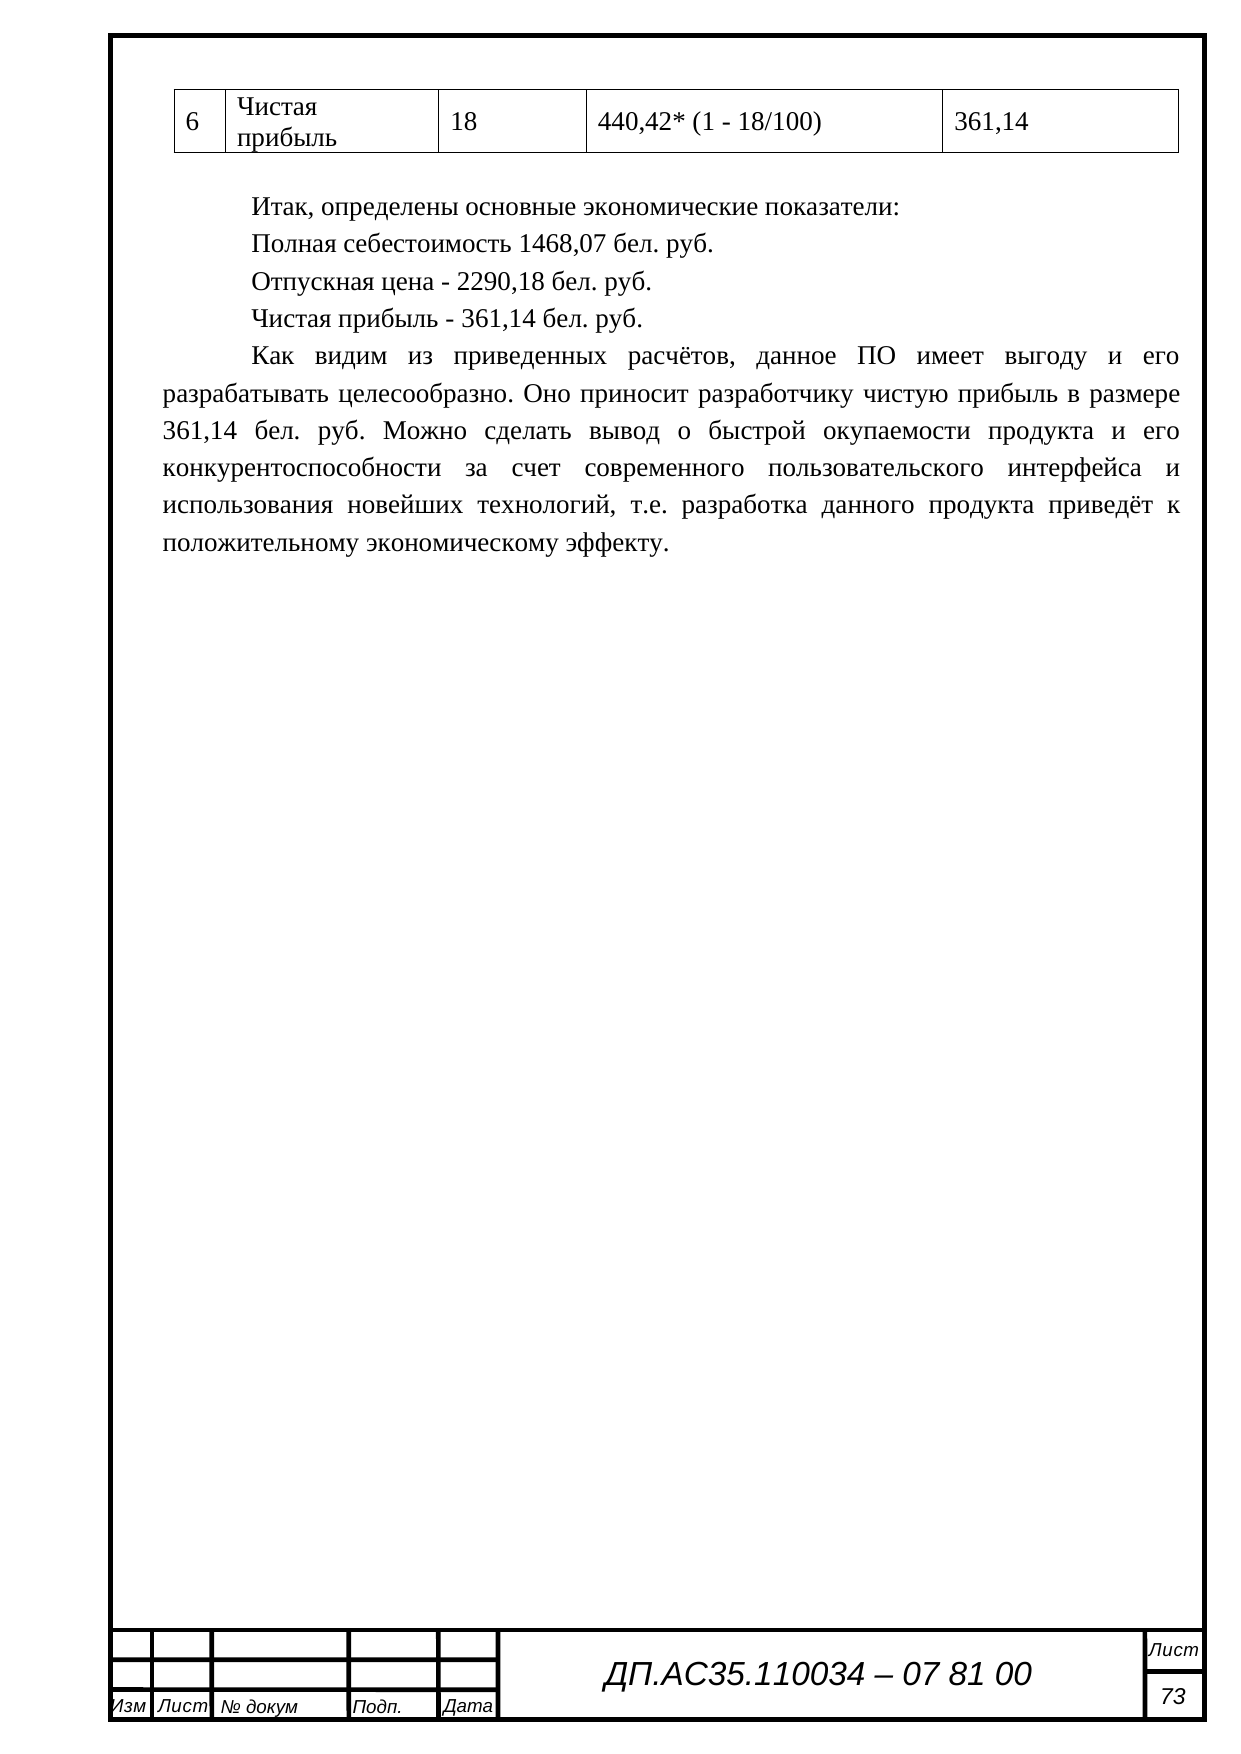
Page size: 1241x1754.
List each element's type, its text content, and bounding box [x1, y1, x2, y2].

table_cell 440,42* (1 - 18/100) [587, 90, 942, 152]
table_cell 18 [439, 90, 586, 152]
text Чистая прибыль - 361,14 бел. руб. [162, 302, 1181, 333]
table_cell 6 [175, 90, 225, 152]
text Как видим из приведенных расчётов, данное ПО имеет выгоду и его разрабатывать целесообразно. Оно приносит разработчику чистую прибыль в размере 361,14 бел. руб. Можно сделать вывод о быстрой окупаемости продукта и его конкурентоспособности за счет современного пользовательского интерфейса и использования новейших технологий, т.е. разработка данного продукта приведёт к положительному экономическому эффекту. [162, 339, 1181, 557]
text Итак, определены основные экономические показатели: [162, 190, 1181, 221]
table_cell 361,14 [943, 90, 1178, 152]
text Полная себестоимость 1468,07 бел. руб. [162, 228, 1181, 259]
text Отпускная цена - 2290,18 бел. руб. [162, 265, 1181, 296]
table_cell Чистая прибыль [226, 90, 438, 152]
